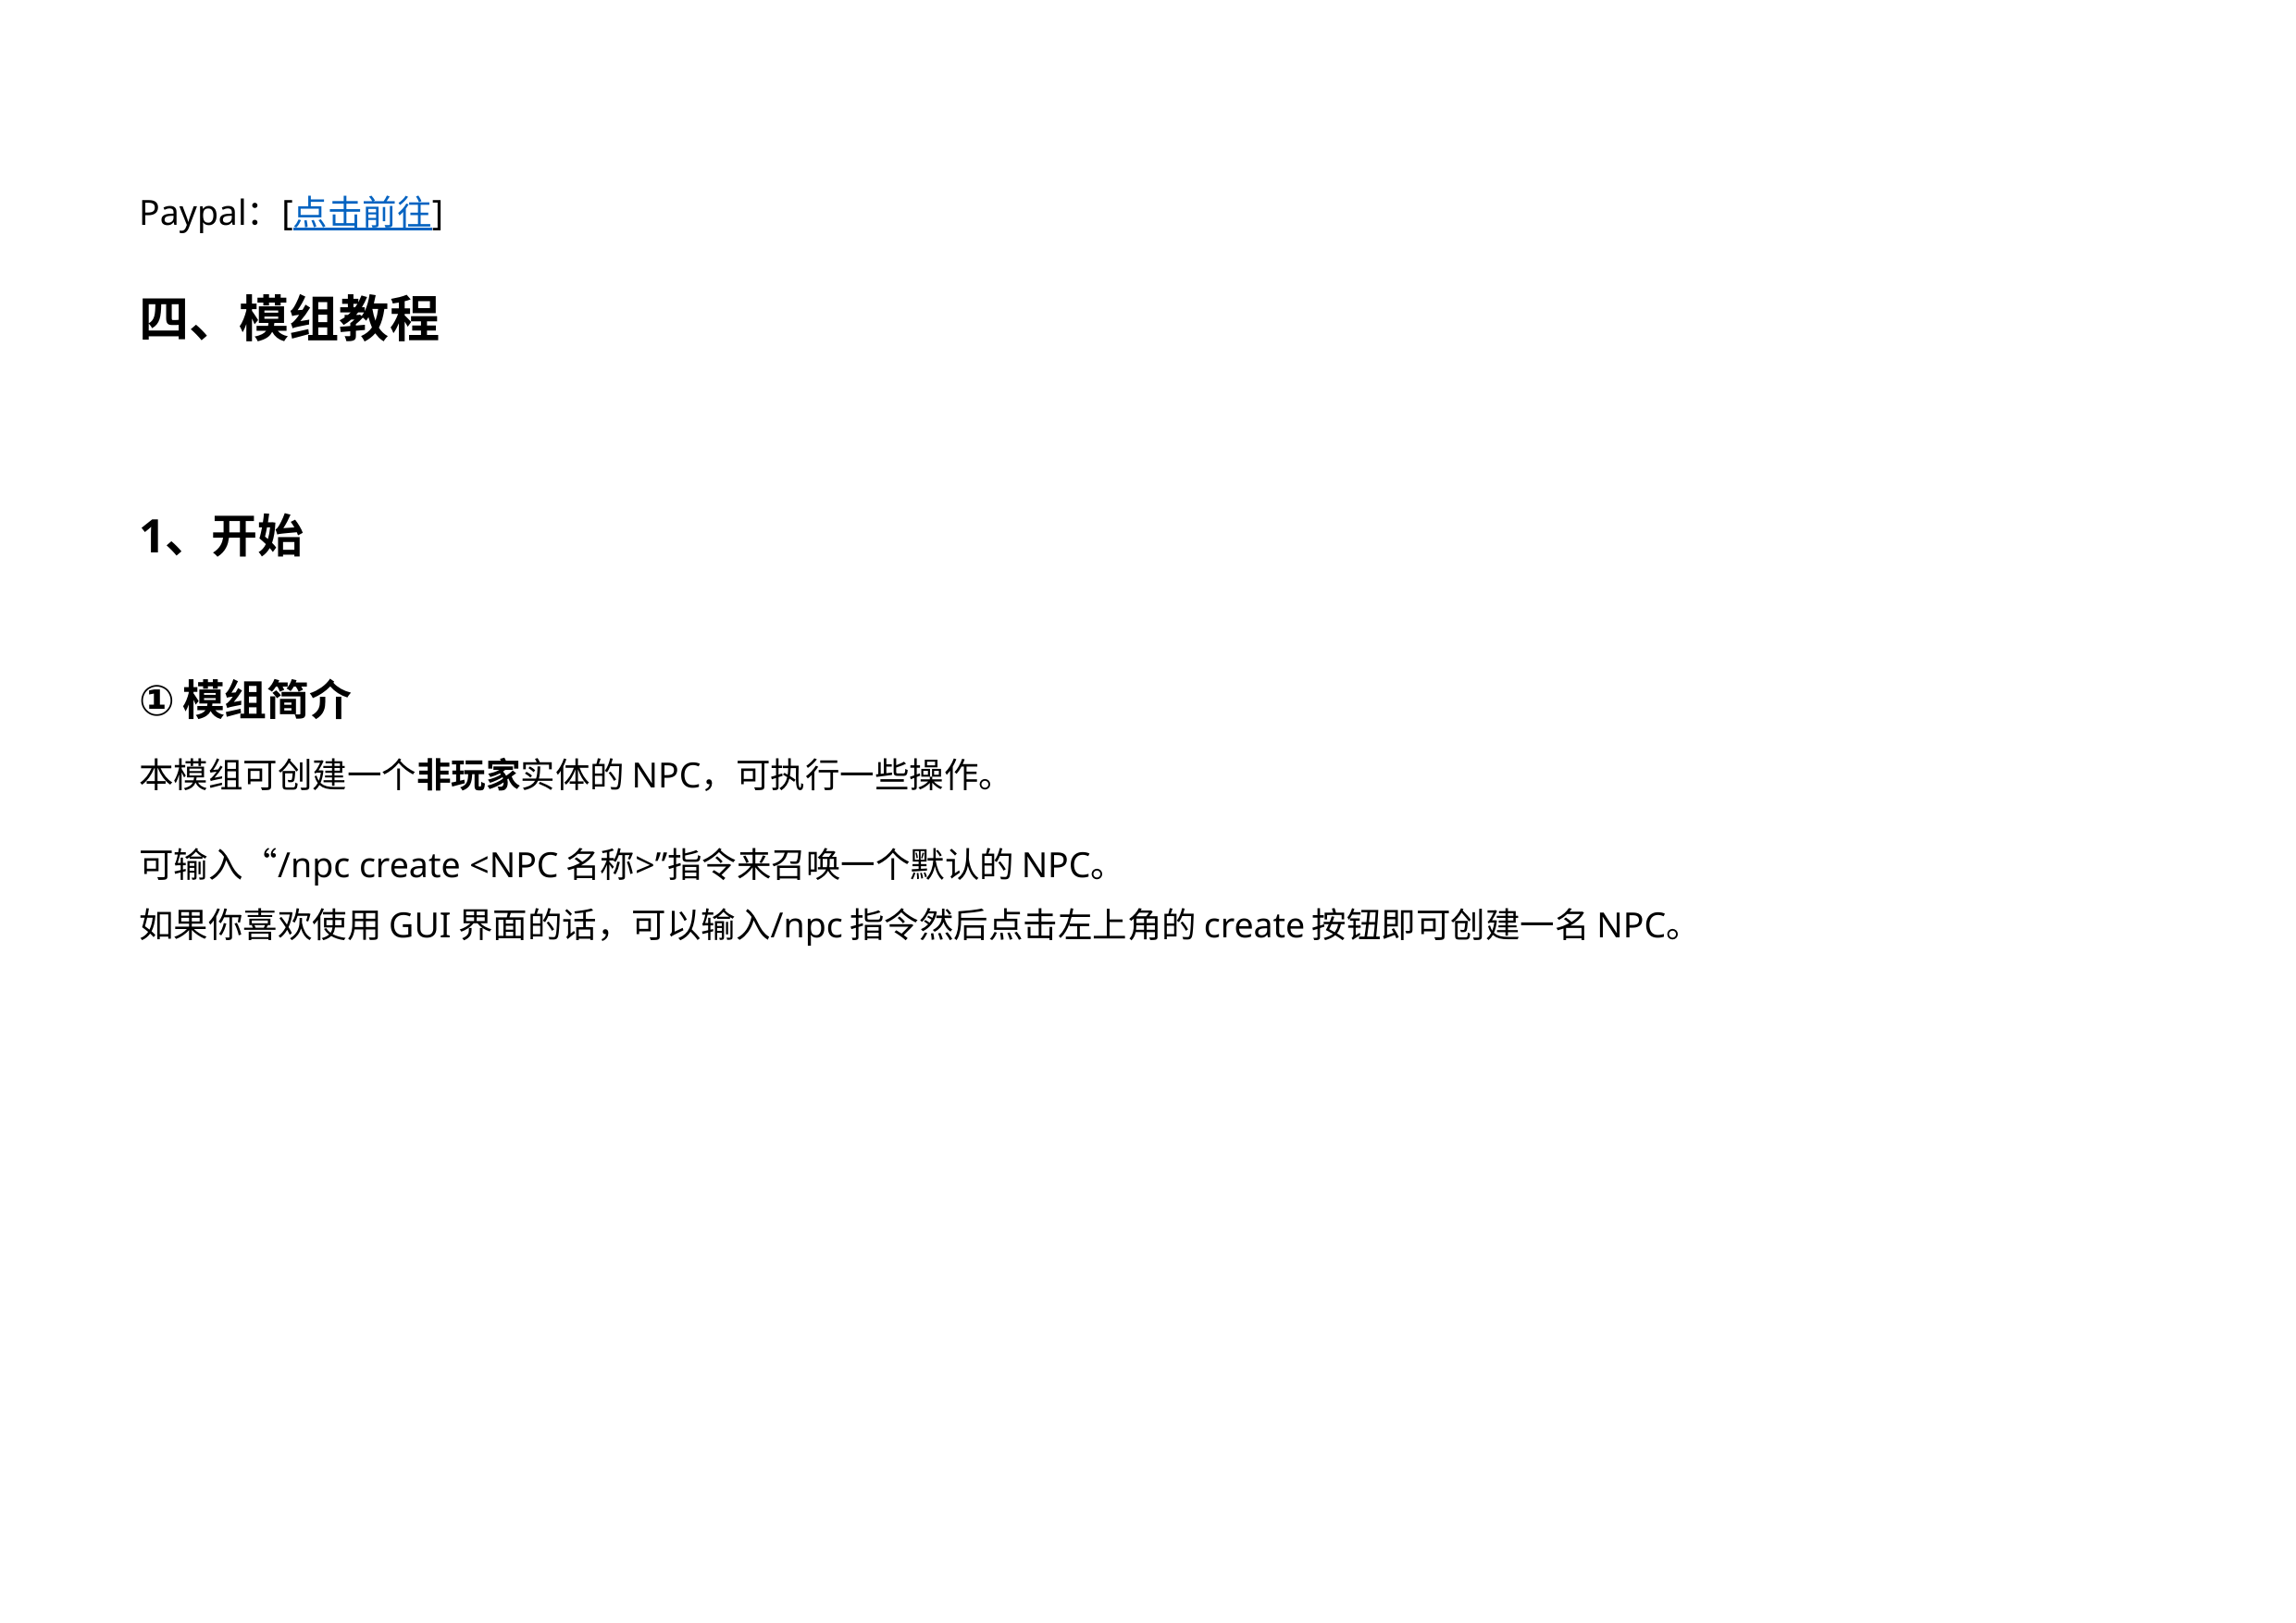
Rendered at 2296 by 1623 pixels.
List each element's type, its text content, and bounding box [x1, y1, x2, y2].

text 可输入“/npc create <NPC名称>”指令来召唤一个默认的NPC。 [139, 833, 2156, 893]
subtitle 开始 [139, 488, 2156, 577]
text 本模组可创建一个非玩家实体的NPC，可执行一些操作。 [139, 742, 2156, 802]
subtitle 模组教程 [139, 270, 2156, 360]
list 模组简介 [139, 652, 2156, 742]
text 如果你喜欢使用GUI界面的话，可以输入/npc指令然后点击左上角的create按钮即可创建一名NPC。 [139, 893, 2156, 953]
text Paypal：[点击前往] [139, 180, 2156, 240]
